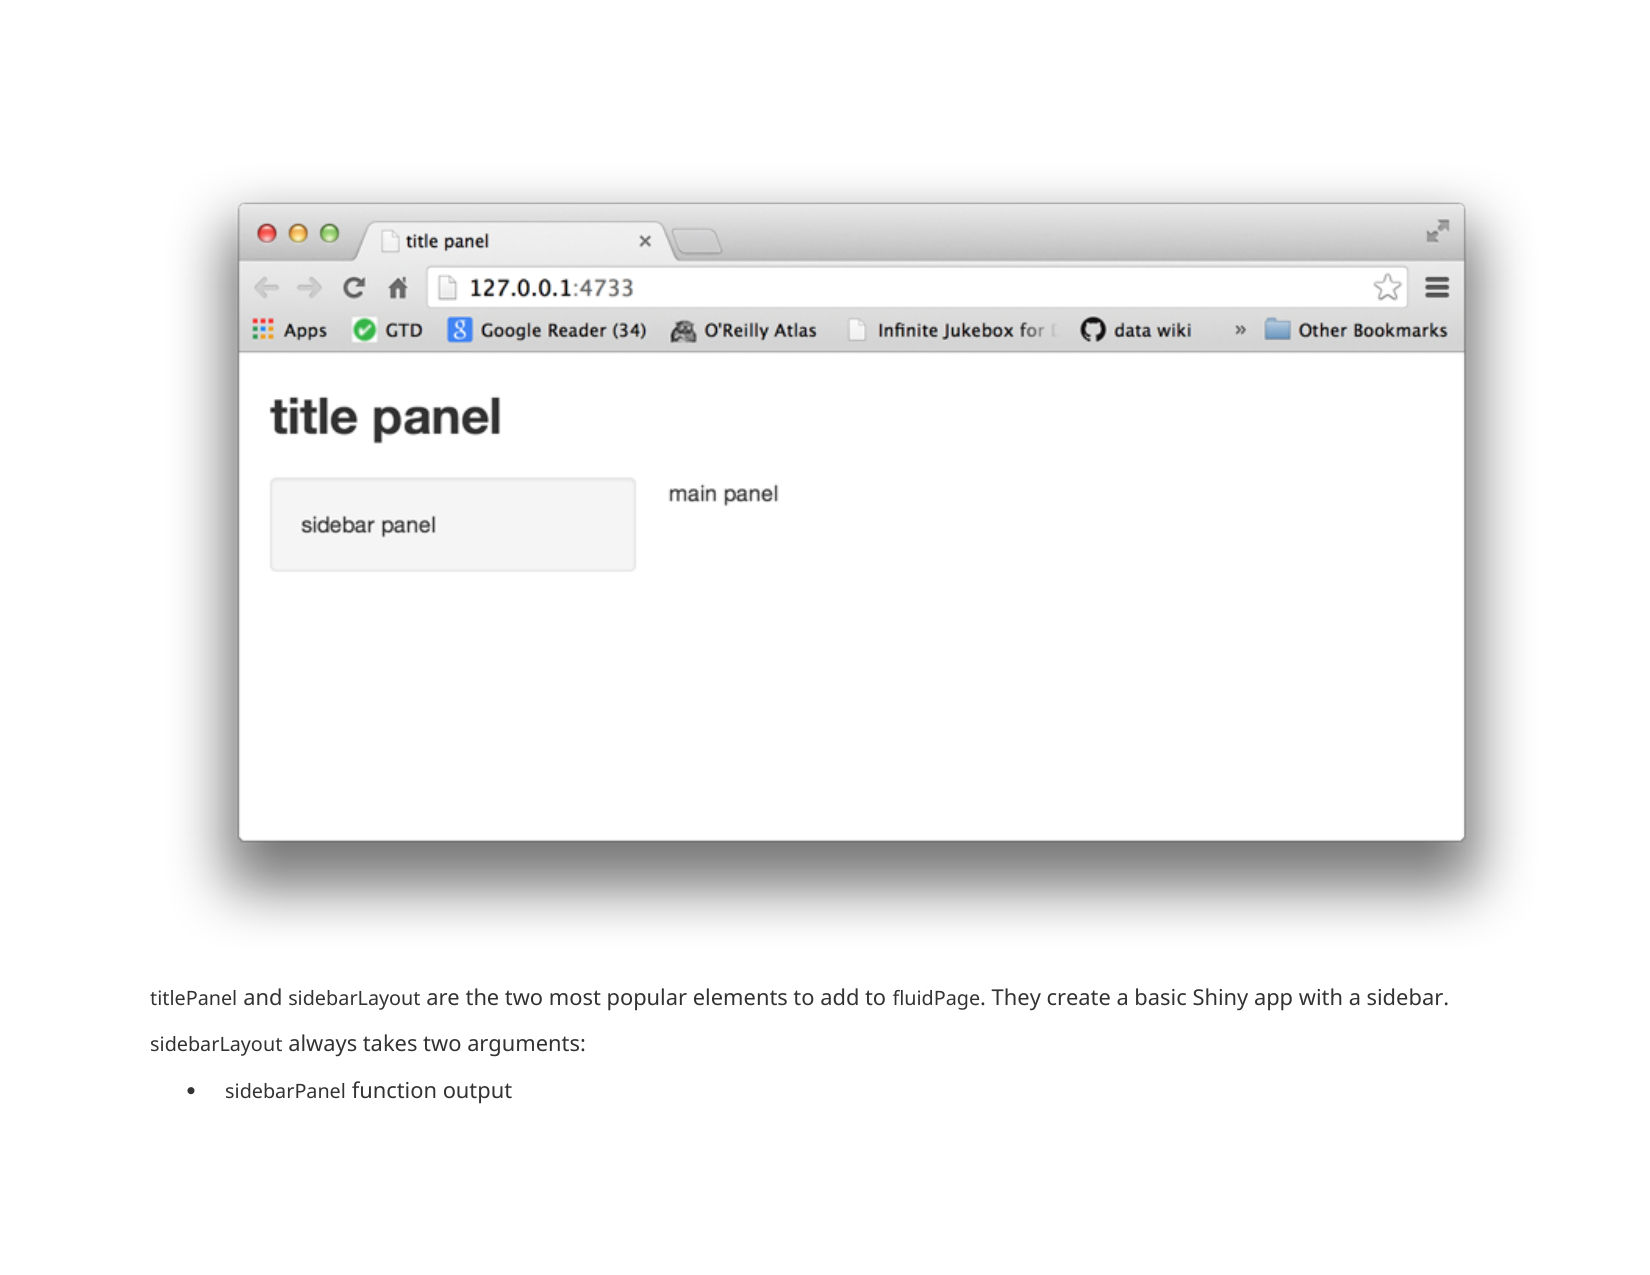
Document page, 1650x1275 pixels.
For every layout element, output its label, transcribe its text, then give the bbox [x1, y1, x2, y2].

text titlePanel and sidebarLayout are the two most popular elements to add to fluidPage. They create a basic Shiny app with a sidebar. [150, 980, 1500, 1011]
list sidebarPanel function output [187, 1074, 1500, 1105]
picture [150, 150, 1553, 965]
text sidebarLayout always takes two arguments: [150, 1027, 1500, 1058]
